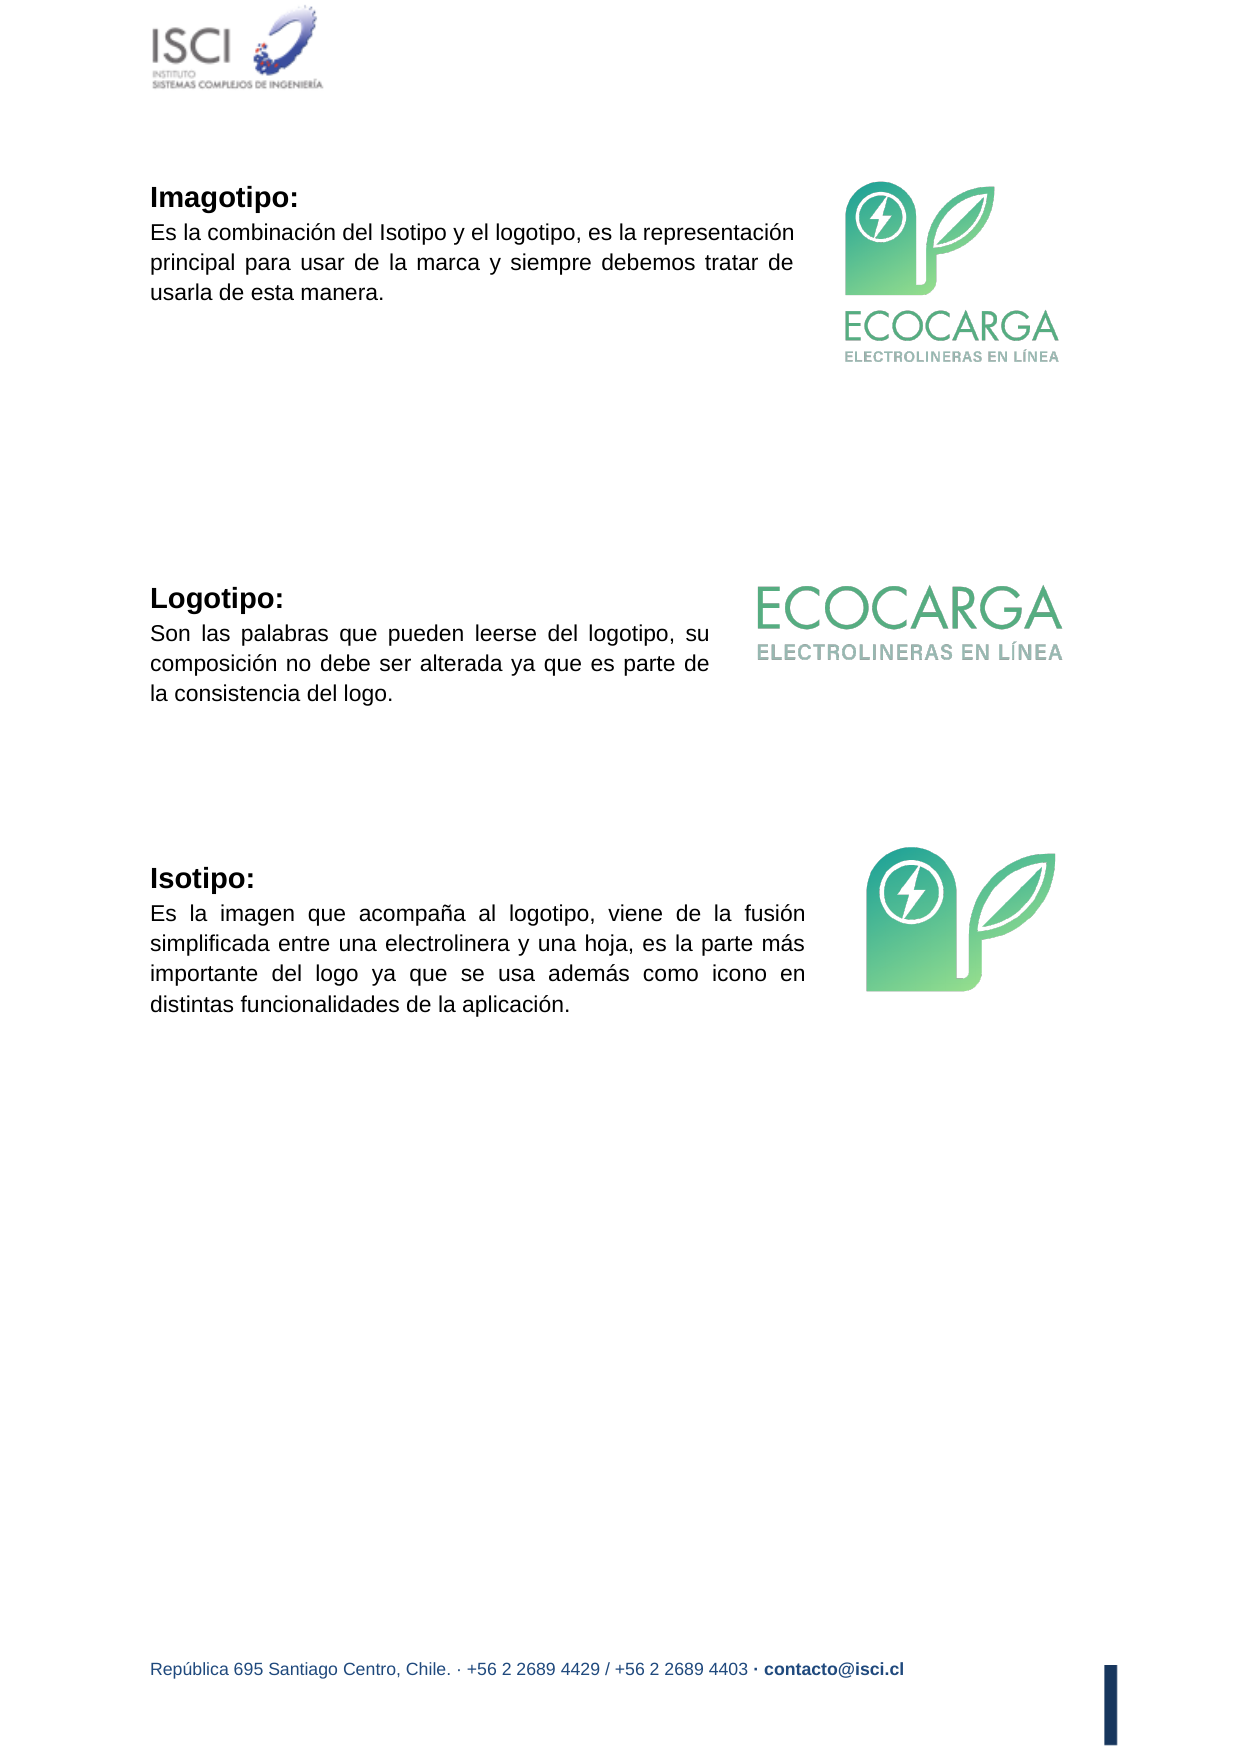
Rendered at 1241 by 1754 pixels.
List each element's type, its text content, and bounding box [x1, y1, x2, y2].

text Logotipo: [150, 581, 729, 615]
picture [825, 806, 1096, 1032]
picture [150, 0, 325, 95]
picture [729, 543, 1091, 703]
text Imagotipo: [150, 180, 813, 214]
text Es la combinación del Isotipo y el logotipo, es la representación principal para usar de la marca y siempre debemos tratar de usarla de esta manera. [150, 219, 813, 306]
picture [1103, 1665, 1119, 1747]
text Son las palabras que pueden leerse del logotipo, su composición no debe ser alterada ya que es parte de la consistencia del logo. [150, 620, 1090, 707]
text Es la imagen que acompaña al logotipo, viene de la fusión simplificada entre una electrolinera y una hoja, es la parte más importante del logo ya que se usa además como icono en distintas funcionalidades de la aplicación. [150, 900, 825, 1017]
text Isotipo: [150, 861, 825, 895]
picture [813, 150, 1091, 394]
